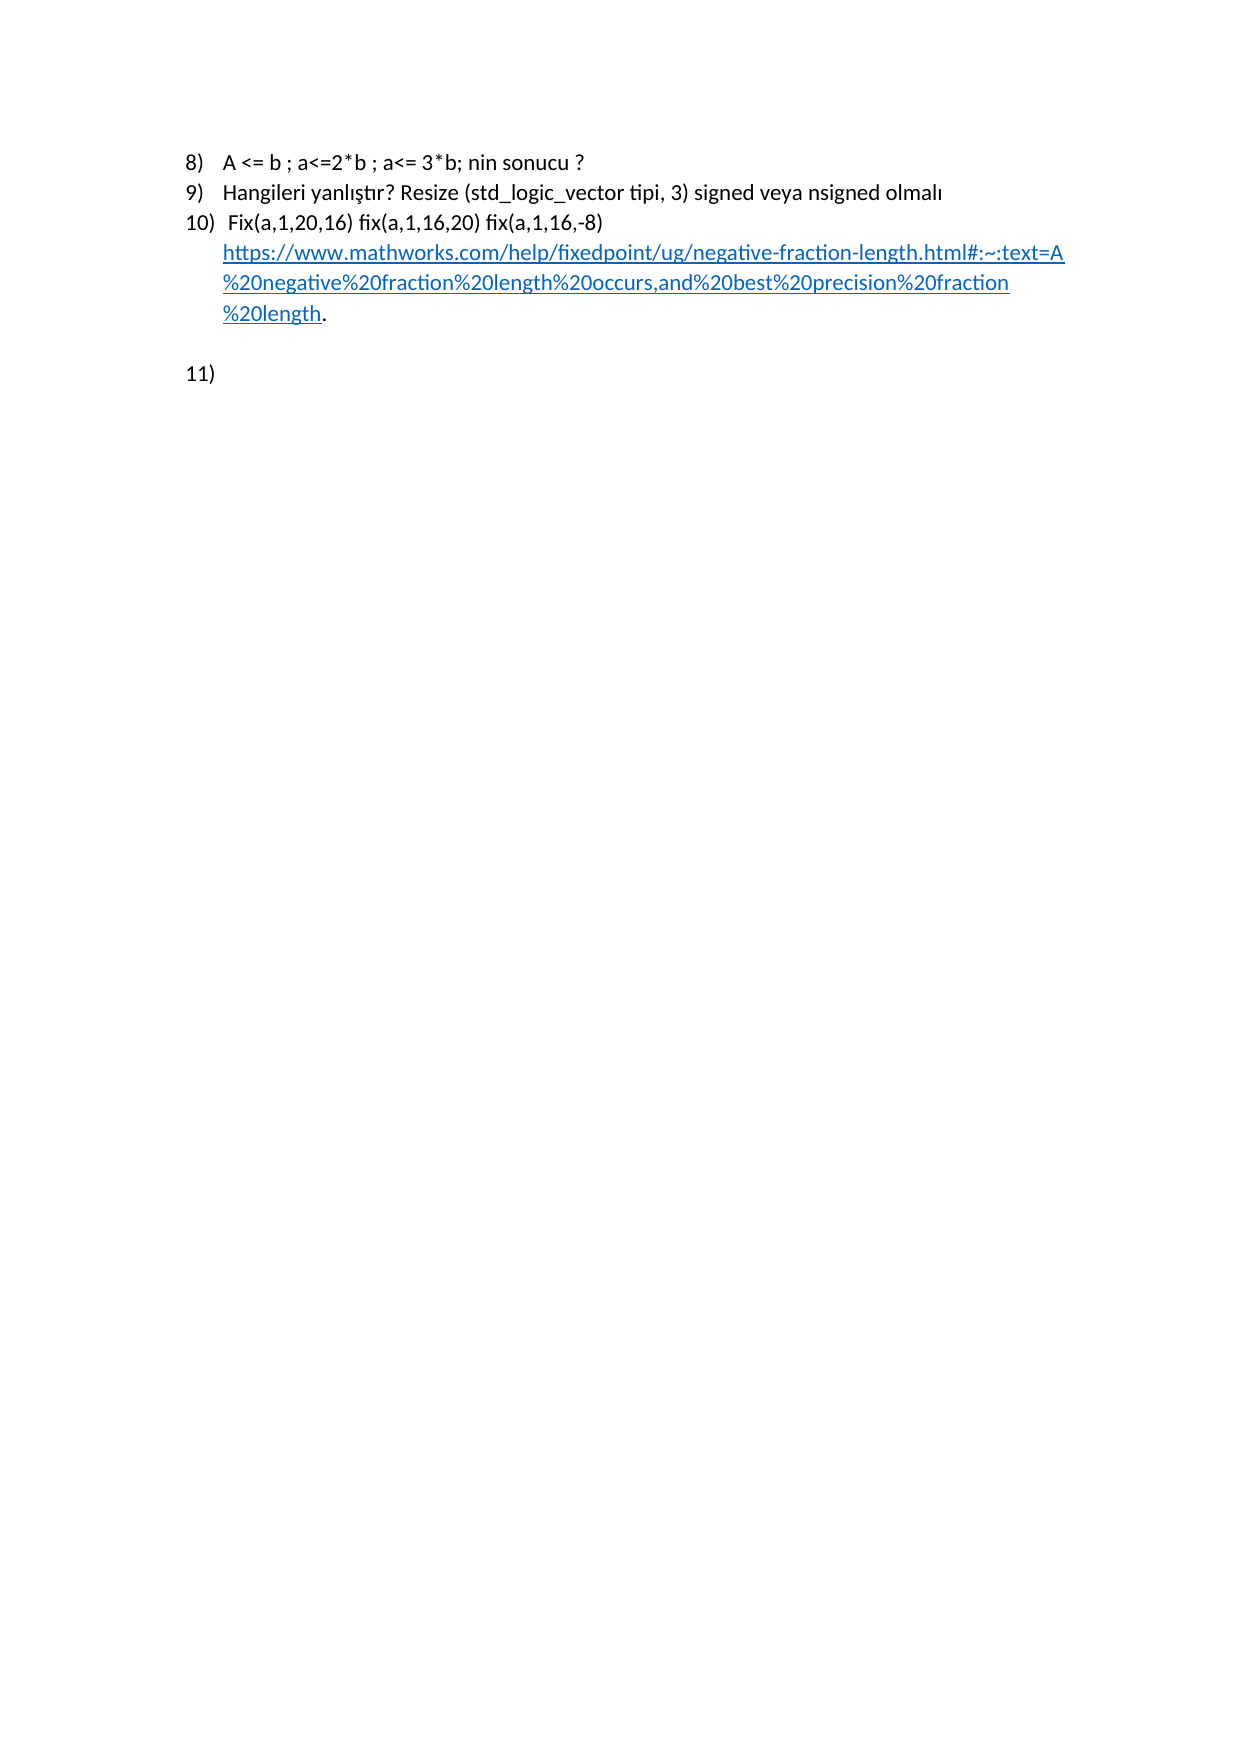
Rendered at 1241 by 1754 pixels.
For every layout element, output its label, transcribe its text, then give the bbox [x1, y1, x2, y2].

list A <= b ; a<=2*b ; a<= 3*b; nin sonucu ? [185, 148, 1093, 176]
list Hangileri yanlıştır? Resize (std_logic_vector tipi, 3) signed veya nsigned olmalı [185, 178, 1093, 206]
list Fix(a,1,20,16) fix(a,1,16,20) fix(a,1,16,-8) [185, 208, 1093, 236]
list https://www.mathworks.com/help/fixedpoint/ug/negative-fraction-length.html#:~:text=A%20negative%20fraction%20length%20occurs,and%20best%20precision%20fraction%20length. [223, 238, 1093, 327]
